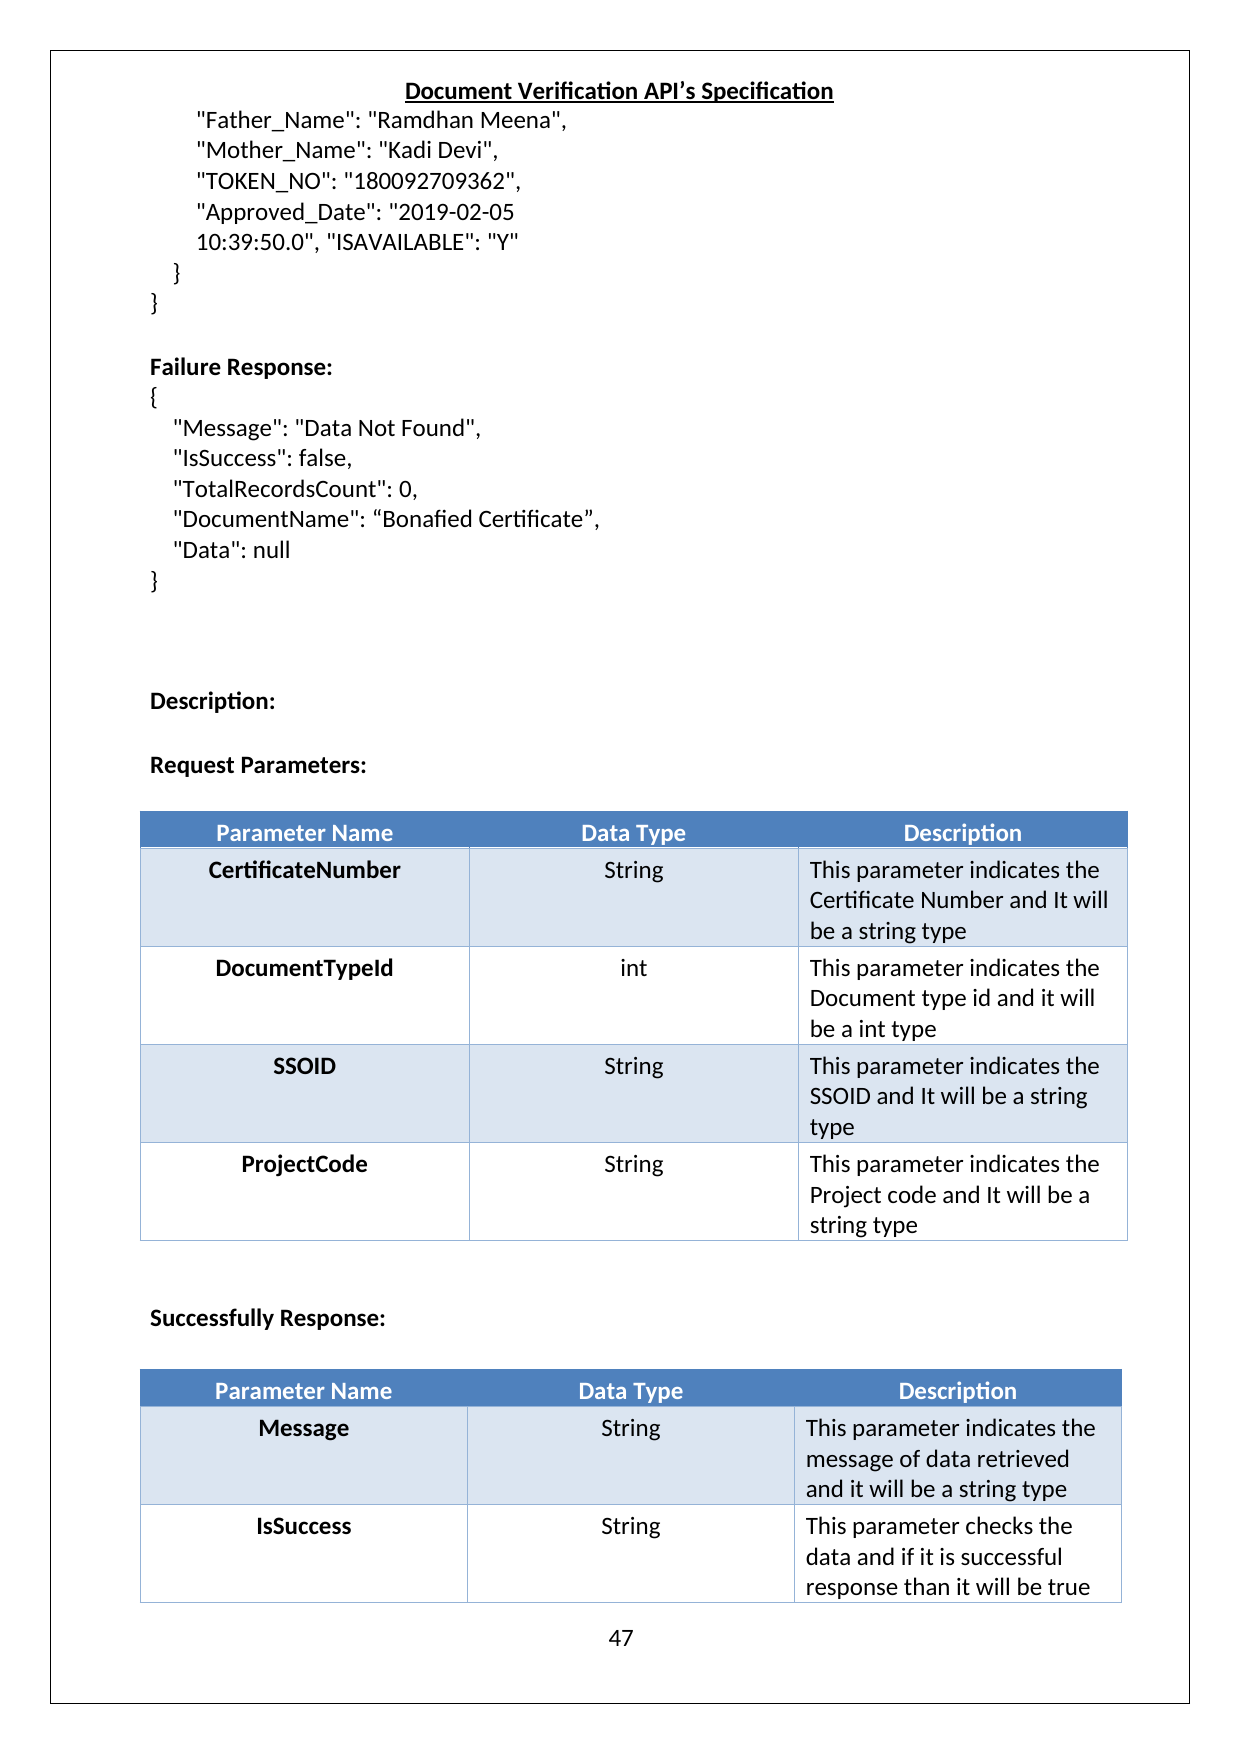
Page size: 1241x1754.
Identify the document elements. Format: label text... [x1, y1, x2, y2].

table_cell DocumentTypeId [141, 947, 469, 1043]
text } [172, 257, 1121, 287]
table_cell SSOID [141, 1045, 469, 1142]
text } [150, 287, 1121, 317]
table_cell String [470, 849, 798, 946]
text "Message": "Data Not Found", "IsSuccess": false, "TotalRecordsCount": 0, [172, 412, 483, 503]
table_cell String [468, 1407, 794, 1504]
text { [150, 381, 1121, 412]
table_header Data Type [468, 1370, 794, 1406]
table_cell This parameter indicates the message of data retrieved and it will be a string type [795, 1407, 1121, 1504]
table_cell This parameter checks the data and if it is successful response than it will be true [795, 1505, 1121, 1602]
table_header Data Type [470, 812, 798, 847]
table_cell int [470, 947, 798, 1043]
table_header Description [795, 1370, 1121, 1406]
table_header Parameter Name [141, 812, 469, 847]
text "Father_Name": "Ramdhan Meena", "Mother_Name": "Kadi Devi", "TOKEN_NO": "180092709362", [196, 104, 567, 196]
subtitle Request Parameters: [150, 749, 1121, 780]
table_cell Message [141, 1407, 467, 1504]
table_header Parameter Name [141, 1370, 467, 1406]
table_header Description [799, 812, 1127, 847]
table_cell This parameter indicates the Certificate Number and It will be a string type [799, 849, 1127, 946]
table_cell IsSuccess [141, 1505, 467, 1602]
subtitle Successfully Response: [150, 1302, 1121, 1333]
subtitle Failure Response: [150, 351, 1121, 381]
table_cell String [470, 1143, 798, 1240]
table_cell This parameter indicates the Project code and It will be a string type [799, 1143, 1127, 1240]
text "DocumentName": “Bonafied Certificate”, "Data": null [172, 503, 600, 564]
table_cell String [470, 1045, 798, 1142]
table_cell ProjectCode [141, 1143, 469, 1240]
table_cell This parameter indicates the Document type id and it will be a int type [799, 947, 1127, 1043]
subtitle Description: [150, 685, 1121, 716]
text } [150, 565, 1121, 596]
text "Approved_Date": "2019-02-05 10:39:50.0", "ISAVAILABLE": "Y" [196, 196, 645, 257]
table_cell This parameter indicates the SSOID and It will be a string type [799, 1045, 1127, 1142]
table_cell String [468, 1505, 794, 1602]
table_cell CertificateNumber [141, 849, 469, 946]
